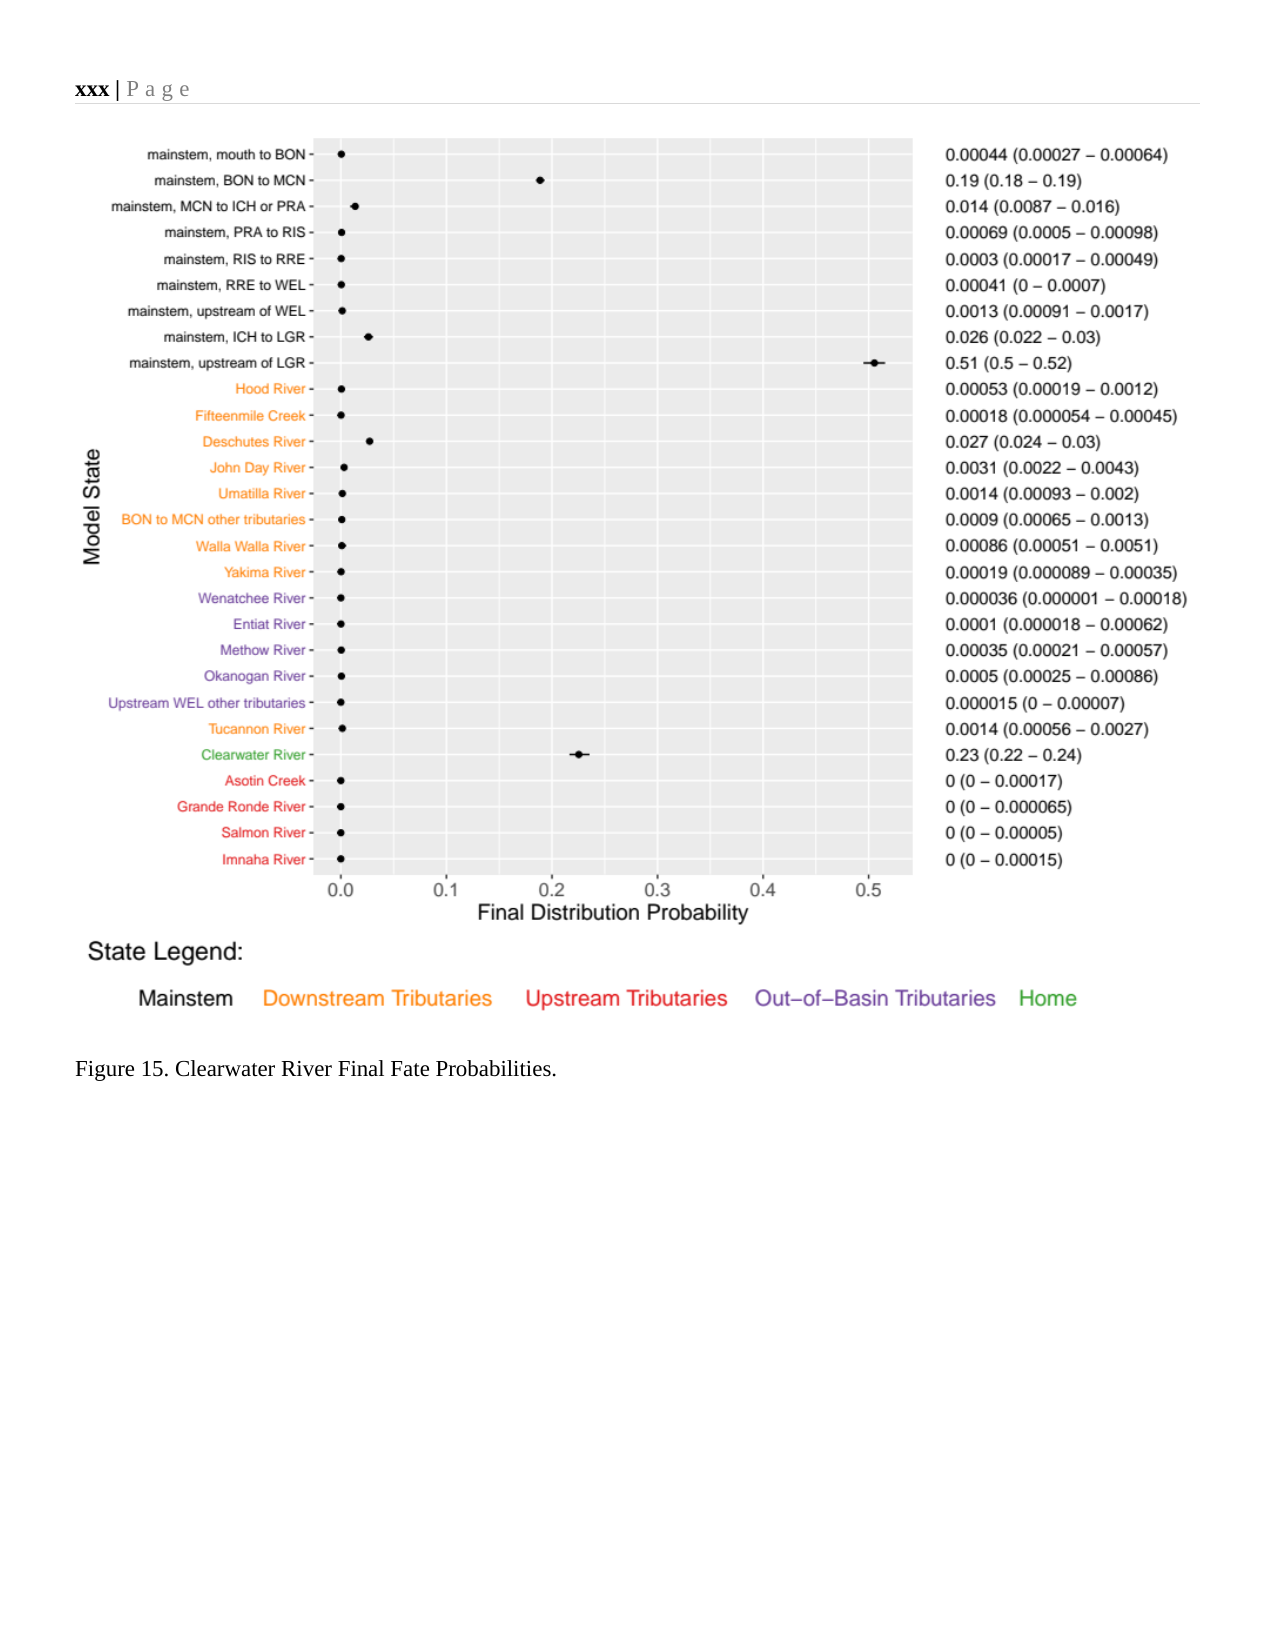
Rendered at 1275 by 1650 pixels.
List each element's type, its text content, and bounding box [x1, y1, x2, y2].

text Figure 15. Clearwater River Final Fate Probabilities. [75, 1056, 1200, 1082]
